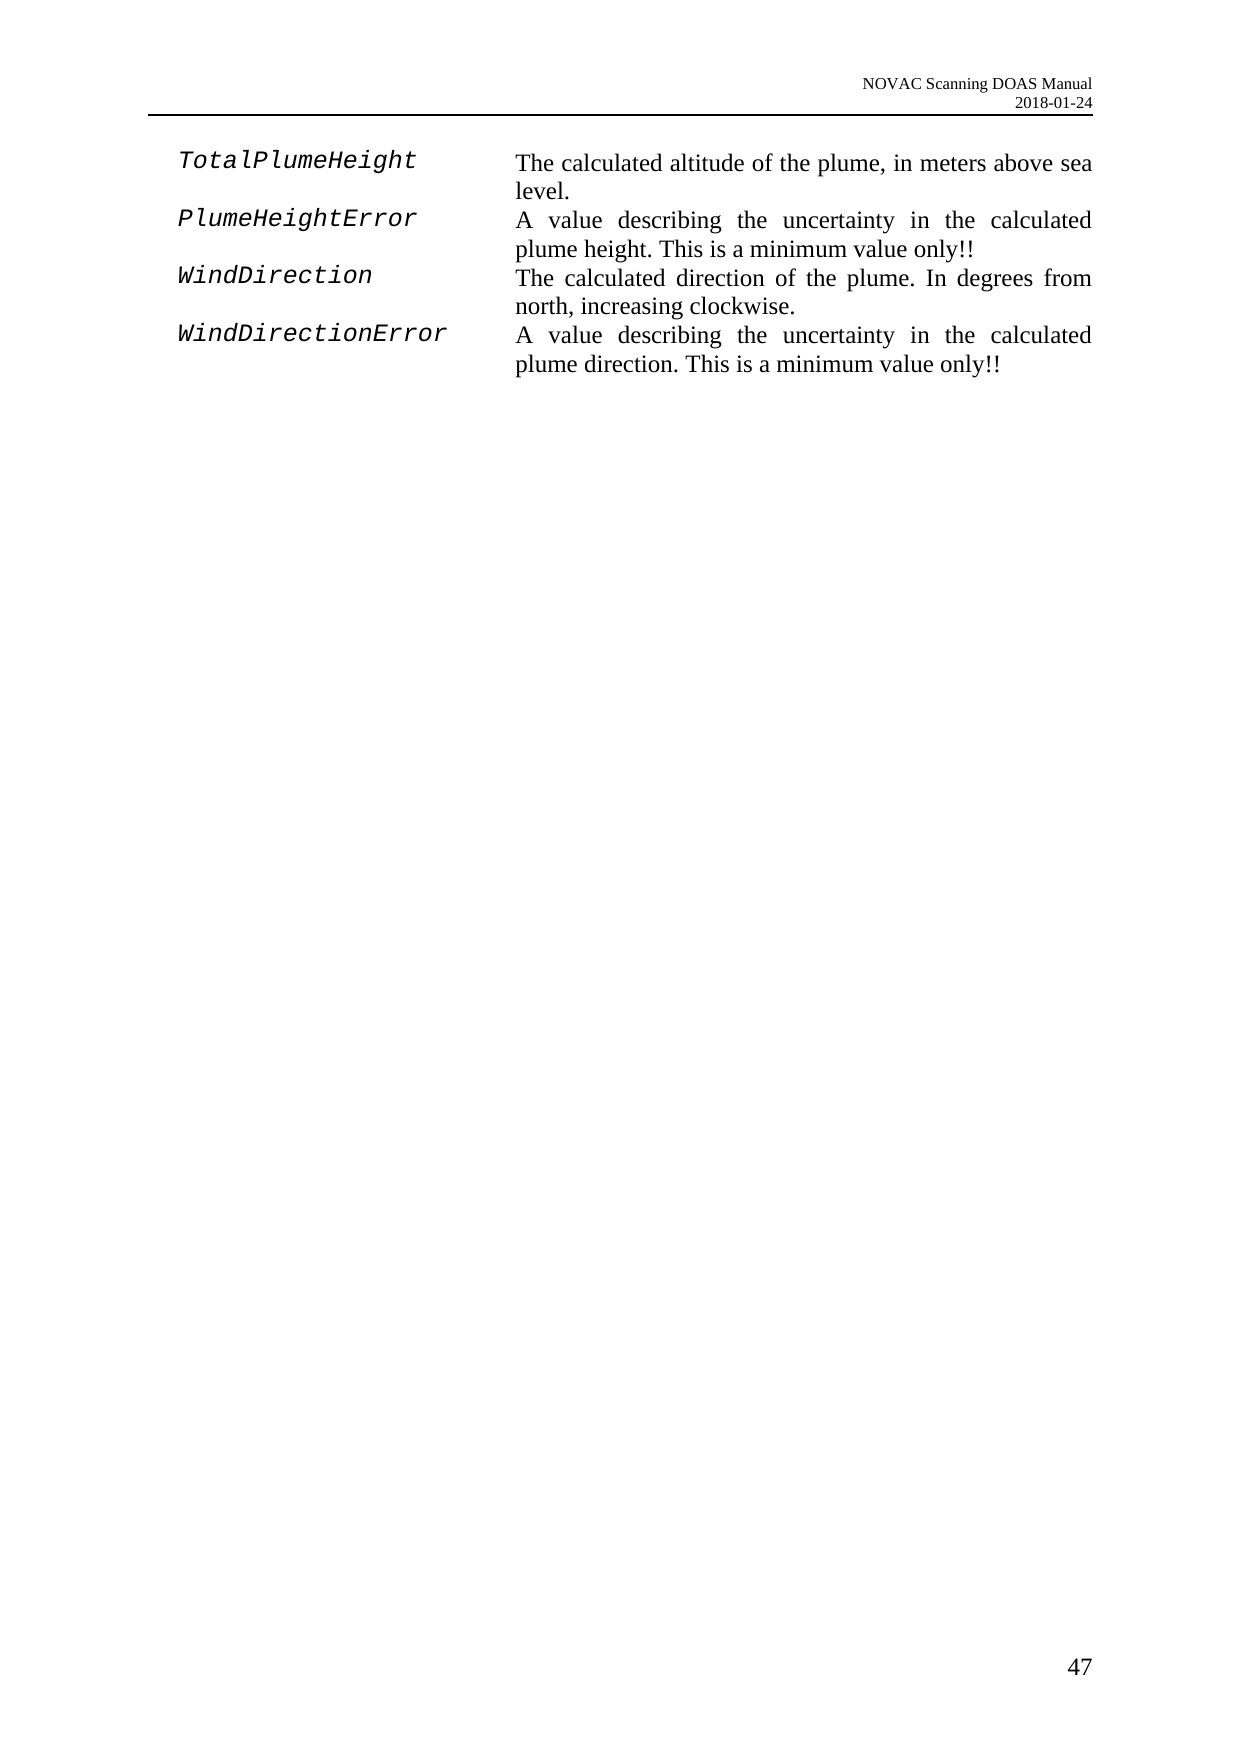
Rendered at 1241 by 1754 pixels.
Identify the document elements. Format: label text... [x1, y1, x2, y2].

table_cell WindDirectionError [166, 320, 504, 378]
table_cell WindDirection [166, 263, 504, 320]
table_cell A value describing the uncertainty in the calculated plume height. This is a minimum value only!! [504, 205, 1104, 263]
table_cell PlumeHeightError [166, 205, 504, 263]
table_cell TotalPlumeHeight [166, 148, 504, 205]
table_cell The calculated direction of the plume. In degrees from north, increasing clockwise. [504, 263, 1104, 320]
table_cell The calculated altitude of the plume, in meters above sea level. [504, 148, 1104, 205]
table_cell A value describing the uncertainty in the calculated plume direction. This is a minimum value only!! [504, 320, 1104, 378]
